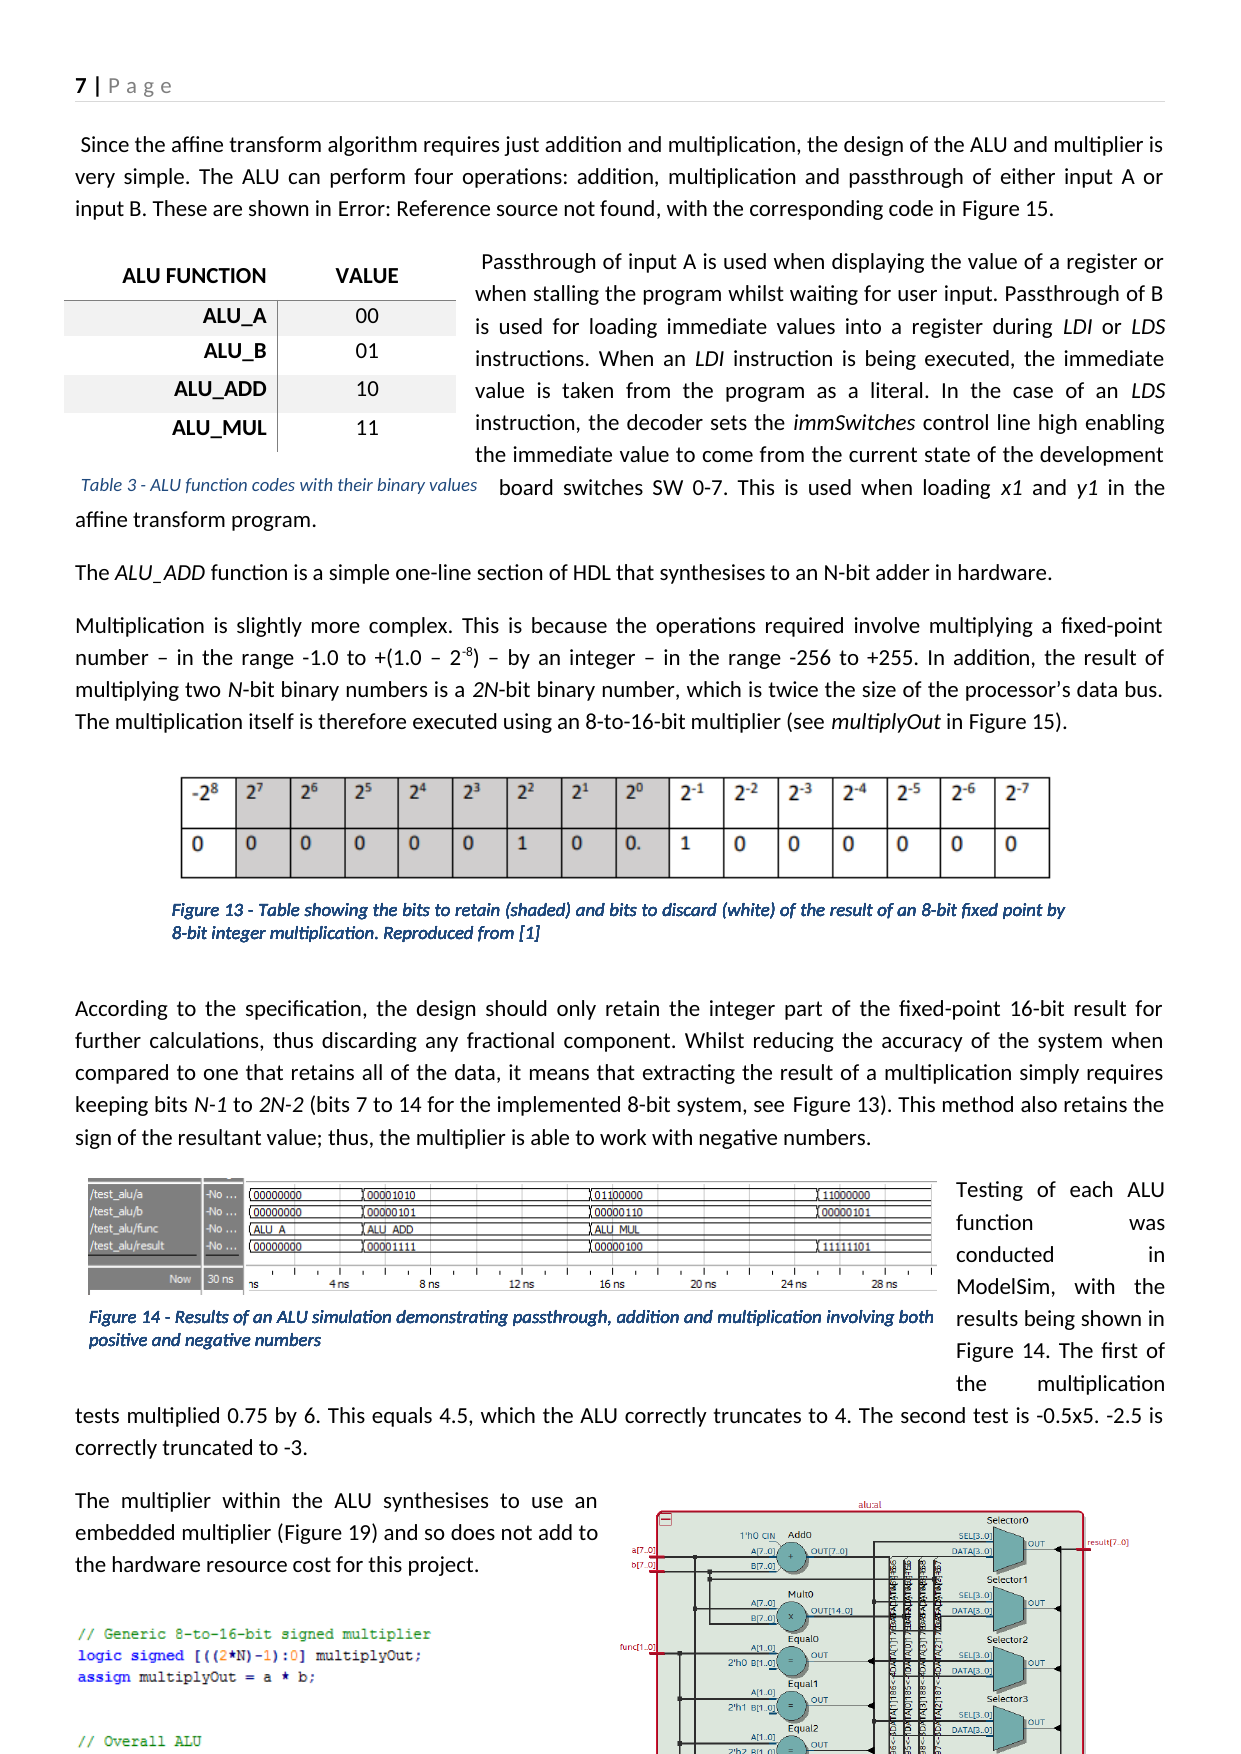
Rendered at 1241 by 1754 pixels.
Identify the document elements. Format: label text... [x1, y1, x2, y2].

picture [617, 1488, 1147, 1754]
table_cell 01 [278, 336, 456, 374]
table_cell ALU_A [64, 301, 277, 336]
table_cell ALU_B [64, 336, 277, 374]
text The ALU_ADD function is a simple one-line section of HDL that synthesises to an N-bit adder in hardware. [75, 558, 1165, 586]
text Multiplication is slightly more complex. This is because the operations required involve multiplying a fixed-point number – in the range -1.0 to +(1.0 – 2-8) – by an integer – in the range -256 to +255. In addition, the result of multiplying two N-bit binary numbers is a 2N-bit binary number, which is twice the size of the processor’s data bus. The multiplication itself is therefore executed using an 8-to-16-bit multiplier (see multiplyOut in Figure 16). [75, 611, 1165, 736]
text The multiplier within the ALU synthesises to use an embedded multiplier (Figure 19) and so does not add to the hardware resource cost for this project. [75, 1486, 1165, 1578]
table_cell ALU_MUL [64, 413, 277, 452]
picture [74, 1620, 599, 1754]
picture [171, 757, 1069, 896]
text Since the affine transform algorithm requires just addition and multiplication, the design of the ALU and multiplier is very simple. The ALU can perform four operations: addition, multiplication and passthrough of either input A or input B. These are shown in Table 3, with the corresponding code in Figure 16. [75, 130, 1165, 222]
table_cell 11 [278, 413, 456, 452]
table_header ALU function [64, 261, 278, 300]
table_cell 10 [278, 375, 456, 413]
text Passthrough of input A is used when displaying the value of a register or when stalling the program whilst waiting for user input. Passthrough of B is used for loading immediate values into a register during LDI or LDS instructions. When an LDI instruction is being executed, the immediate value is taken from the program as a literal. In the case of an LDS instruction, the decoder sets the immSwitches control line high enabling the immediate value to come from the current state of the development board switches SW 0-7. This is used when loading x1 and y1 in the affine transform program. [75, 247, 1165, 533]
text Table 3 - ALU function codes with their binary values [81, 473, 480, 496]
table_cell 00 [278, 301, 456, 336]
table_cell ALU_ADD [64, 375, 277, 413]
table_header value [278, 261, 456, 300]
picture [88, 1178, 937, 1295]
